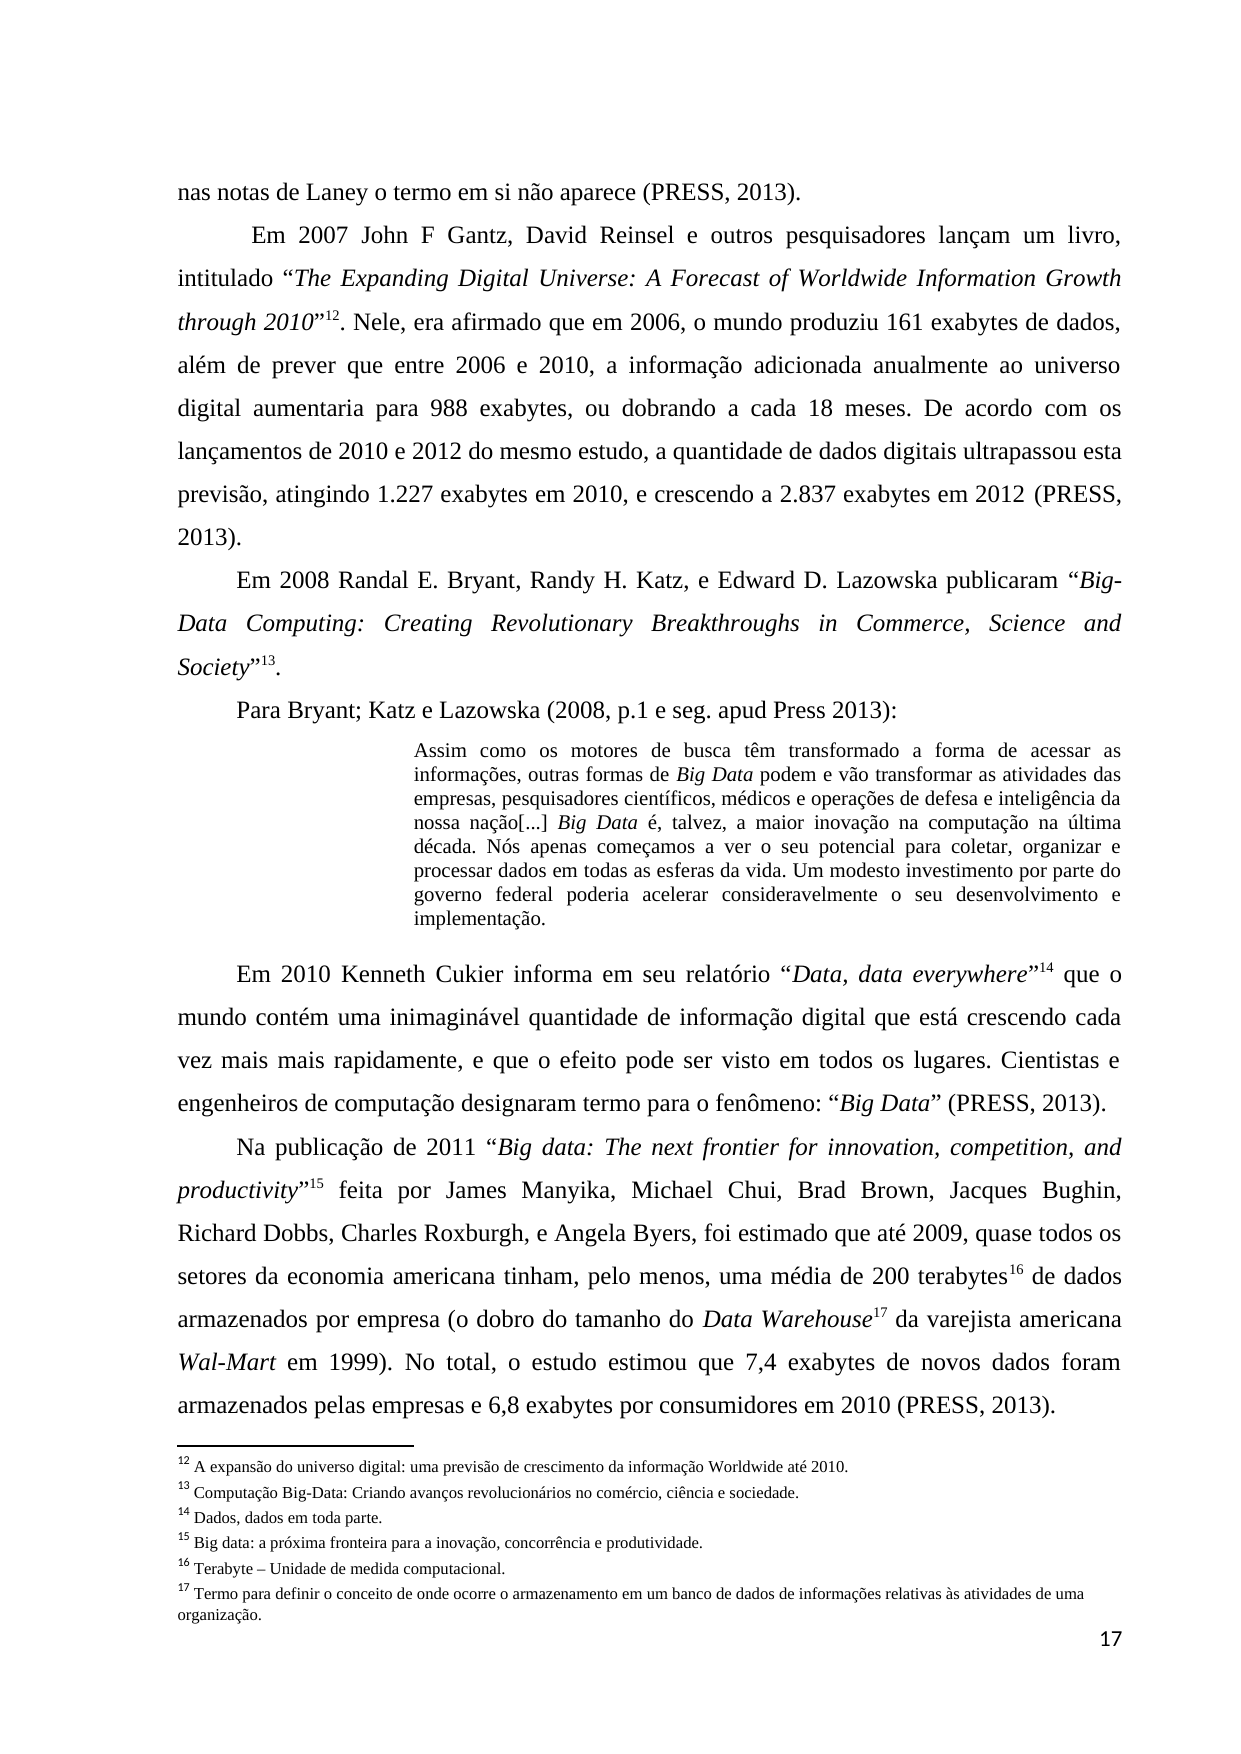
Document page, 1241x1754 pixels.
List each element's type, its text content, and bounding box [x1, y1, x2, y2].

text Em 2008 Randal E. Bryant, Randy H. Katz, e Edward D. Lazowska publicaram “Big-Data Computing: Creating Revolutionary Breakthroughs in Commerce, Science and Society”. [177, 565, 1122, 680]
text Em 2007 John F Gantz, David Reinsel e outros pesquisadores lançam um livro, intitulado “The Expanding Digital Universe: A Forecast of Worldwide Information Growth through 2010”. Nele, era afirmado que em 2006, o mundo produziu 161 exabytes de dados, além de prever que entre 2006 e 2010, a informação adicionada anualmente ao universo digital aumentaria para 988 exabytes, ou dobrando a cada 18 meses. De acordo com os lançamentos de 2010 e 2012 do mesmo estudo, a quantidade de dados digitais ultrapassou esta previsão, atingindo 1.227 exabytes em 2010, e crescendo a 2.837 exabytes em 2012 (PRESS, 2013). [177, 220, 1122, 551]
text Na publicação de 2011 “Big data: The next frontier for innovation, competition, and productivity” feita por James Manyika, Michael Chui, Brad Brown, Jacques Bughin, Richard Dobbs, Charles Roxburgh, e Angela Byers, foi estimado que até 2009, quase todos os setores da economia americana tinham, pelo menos, uma média de 200 terabytes de dados armazenados por empresa (o dobro do tamanho do Data Warehouse da varejista americana Wal-Mart em 1999). No total, o estudo estimou que 7,4 exabytes de novos dados foram armazenados pelas empresas e 6,8 exabytes por consumidores em 2010 (PRESS, 2013). [177, 1132, 1122, 1419]
text Assim como os motores de busca têm transformado a forma de acessar as informações, outras formas de Big Data podem e vão transformar as atividades das empresas, pesquisadores científicos, médicos e operações de defesa e inteligência da nossa nação[...] Big Data é, talvez, a maior inovação na computação na última década. Nós apenas começamos a ver o seu potencial para coletar, organizar e processar dados em todas as esferas da vida. Um modesto investimento por parte do governo federal poderia acelerar consideravelmente o seu desenvolvimento e implementação. [413, 738, 1122, 930]
text Em 2010 Kenneth Cukier informa em seu relatório “Data, data everywhere” que o mundo contém uma inimaginável quantidade de informação digital que está crescendo cada vez mais mais rapidamente, e que o efeito pode ser visto em todos os lugares. Cientistas e engenheiros de computação designaram termo para o fenômeno: “Big Data” (PRESS, 2013). [177, 959, 1122, 1117]
text Para Bryant; Katz e Lazowska (2008, p.1 e seg. apud Press 2013): [177, 695, 1122, 723]
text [177, 177, 1122, 206]
